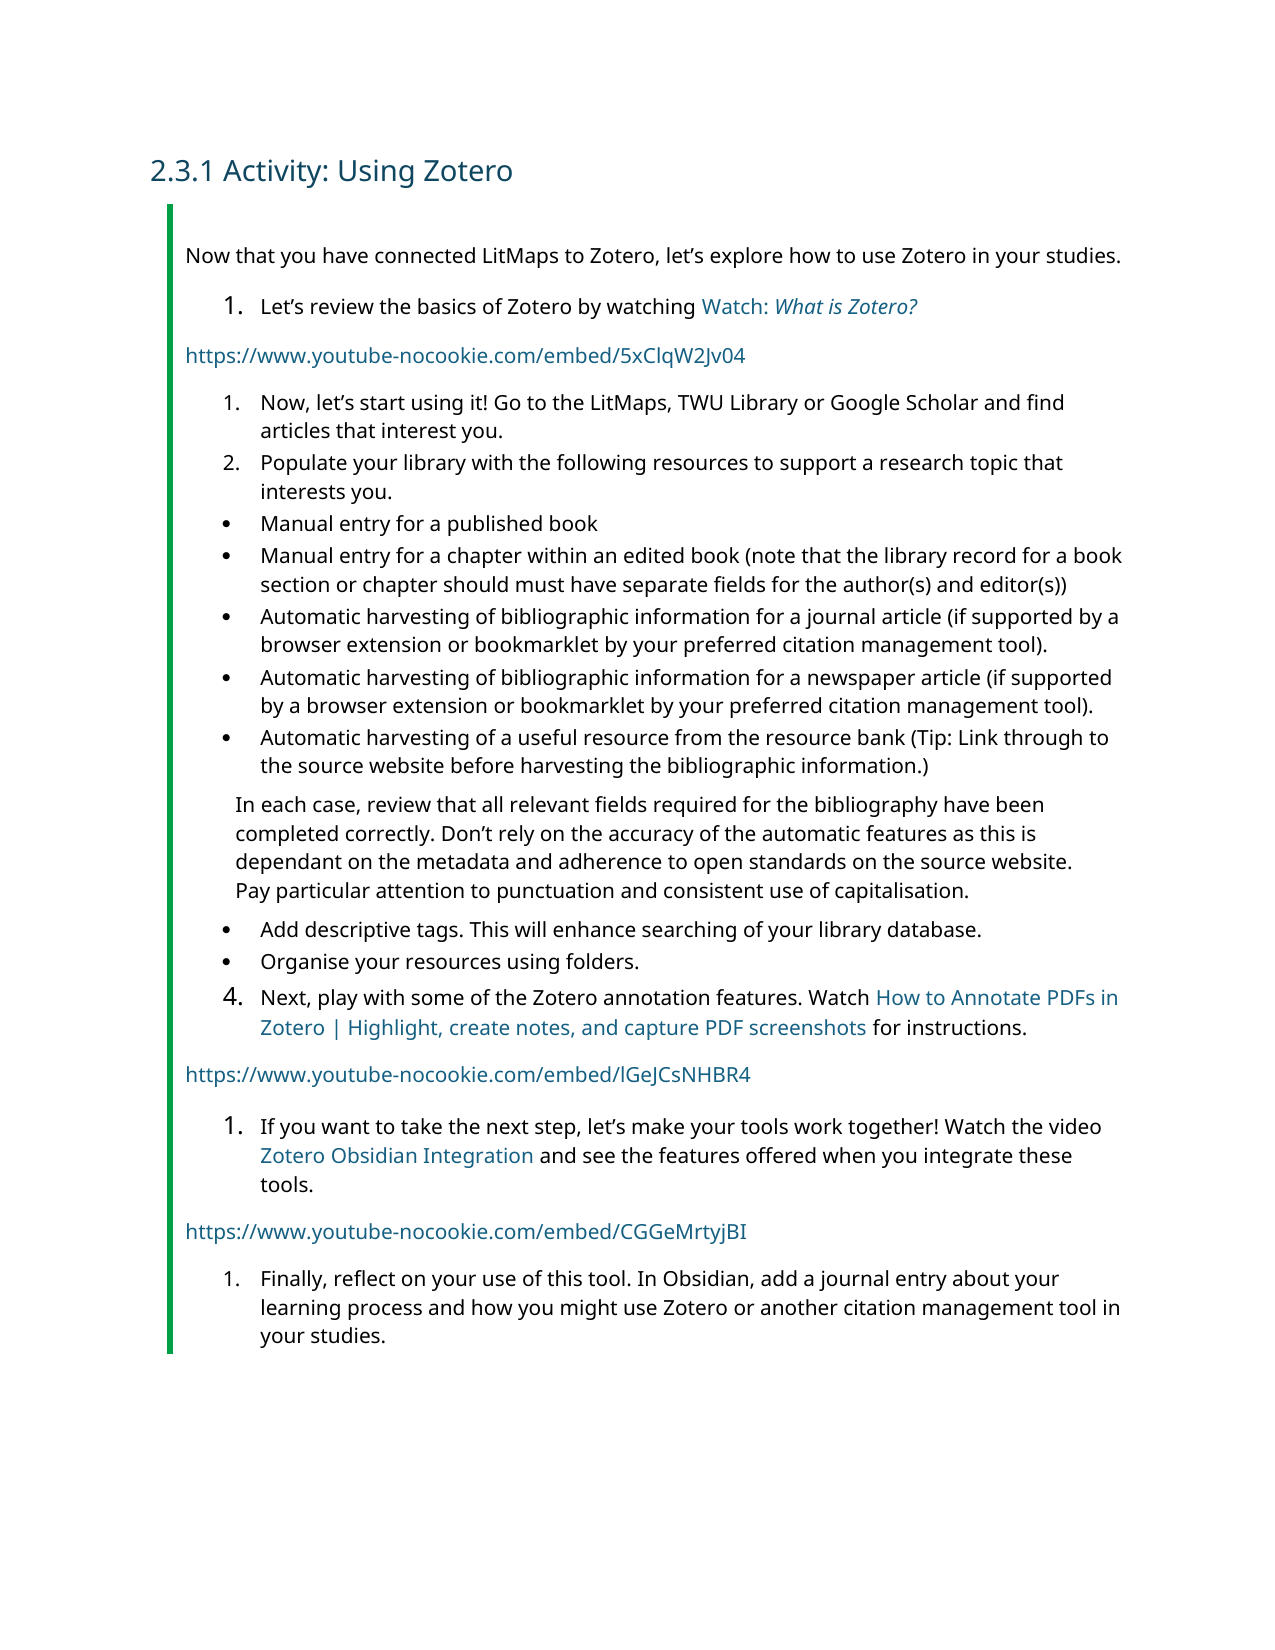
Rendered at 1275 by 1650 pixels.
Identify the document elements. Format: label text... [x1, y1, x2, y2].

subtitle 2.3.1 Activity: Using Zotero [150, 150, 1125, 190]
table_header Now that you have connected LitMaps to Zotero, let’s explore how to use Zotero in your studies. Let’s review the basics of Zotero by watching Watch: What is Zotero? https://www.youtube-nocookie.com/embed/5xClqW2Jv04 Now, let’s start using it! Go to the LitMaps, TWU Library or Google Scholar and find articles that interest you. Populate your library with the following resources to support a research topic that interests you. Manual entry for a published book Manual entry for a chapter within an edited book (note that the library record for a book section or chapter should must have separate fields for the author(s) and editor(s)) Automatic harvesting of bibliographic information for a journal article (if supported by a browser extension or bookmarklet by your preferred citation management tool). Automatic harvesting of bibliographic information for a newspaper article (if supported by a browser extension or bookmarklet by your preferred citation management tool). Automatic harvesting of a useful resource from the resource bank (Tip: Link through to the source website before harvesting the bibliographic information.) In each case, review that all relevant fields required for the bibliography have been completed correctly. Don’t rely on the accuracy of the automatic features as this is dependant on the metadata and adherence to open standards on the source website. Pay particular attention to punctuation and consistent use of capitalisation. Add descriptive tags. This will enhance searching of your library database. Organise your resources using folders. Next, play with some of the Zotero annotation features. Watch How to Annotate PDFs in Zotero | Highlight, create notes, and capture PDF screenshots for instructions. https://www.youtube-nocookie.com/embed/lGeJCsNHBR4 If you want to take the next step, let’s make your tools work together! Watch the video Zotero Obsidian Integration and see the features offered when you integrate these tools. https://www.youtube-nocookie.com/embed/CGGeMrtyjBI Finally, reflect on your use of this tool. In Obsidian, add a journal entry about your learning process and how you might use Zotero or another citation management tool in your studies. [173, 204, 1125, 1353]
